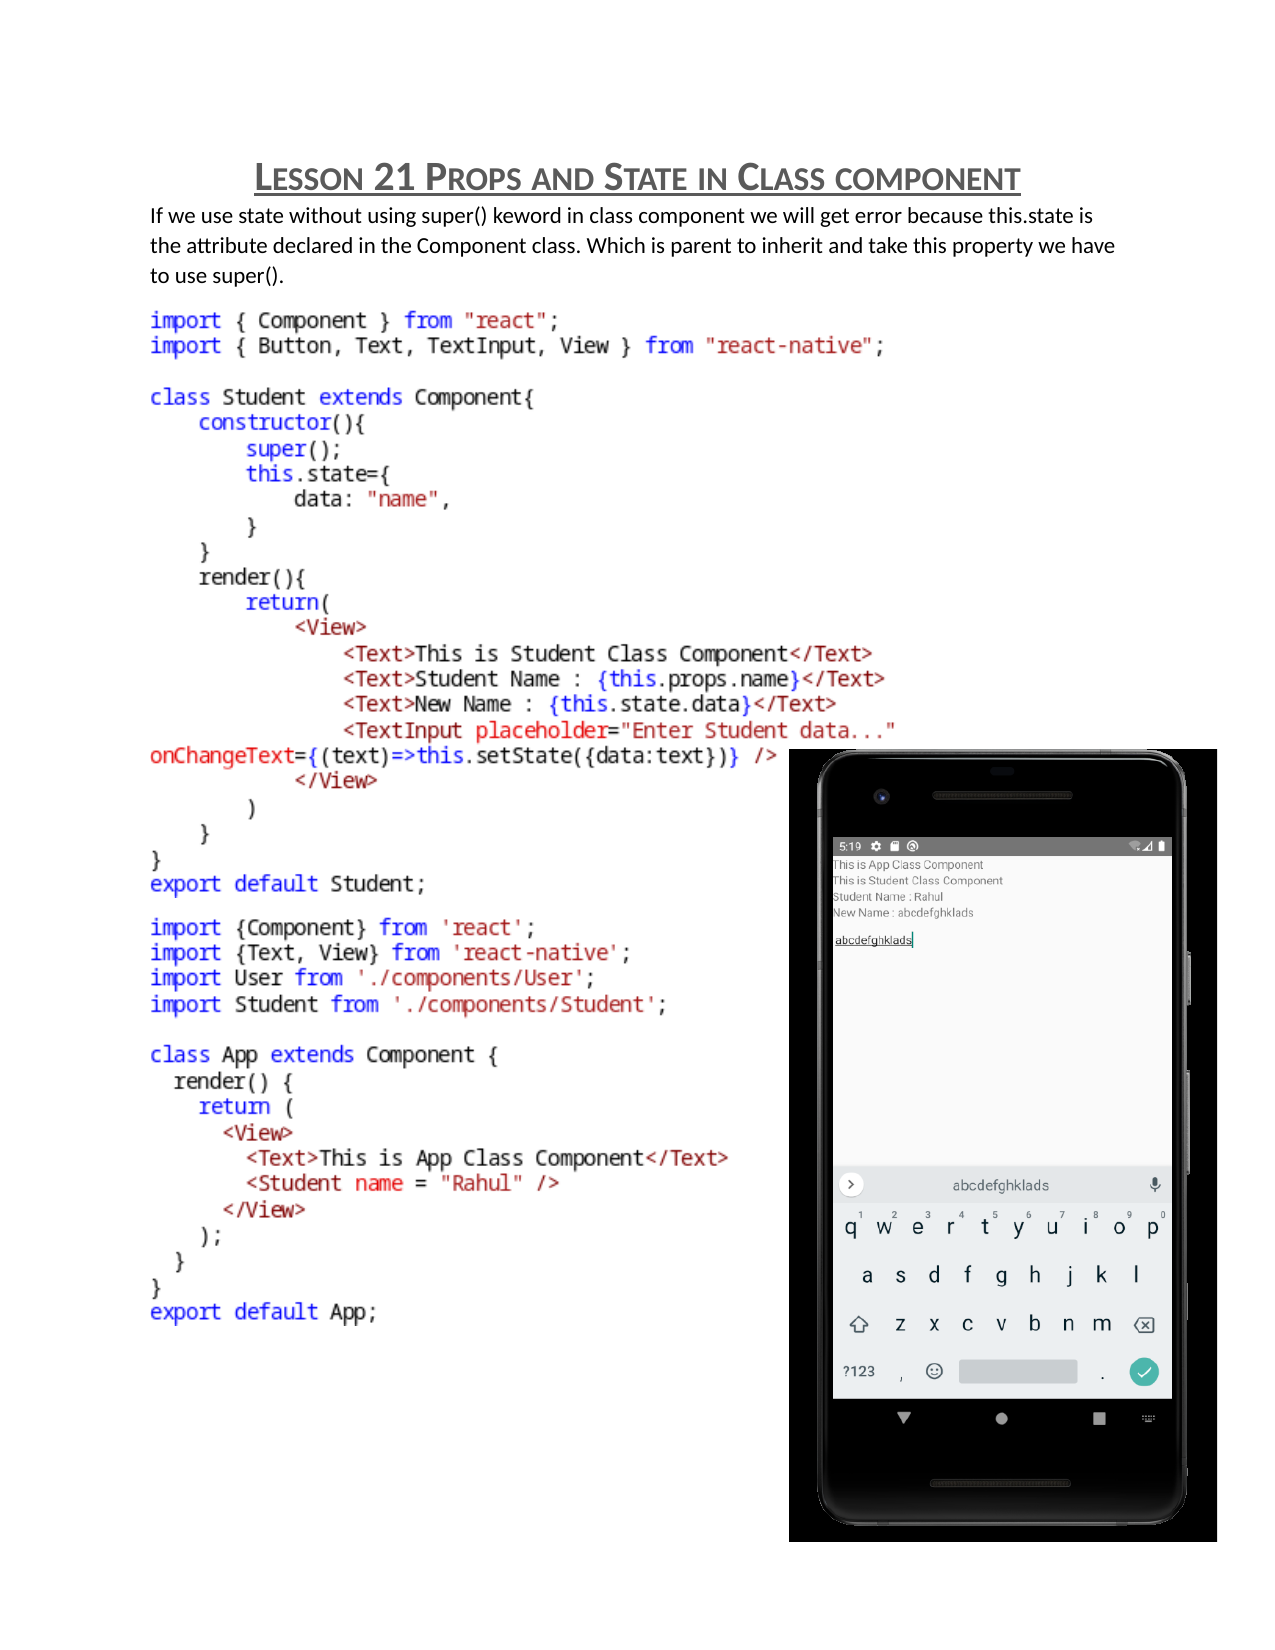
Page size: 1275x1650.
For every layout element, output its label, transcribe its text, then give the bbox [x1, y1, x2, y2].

text Lesson 21 Props and State in Class component [150, 150, 1125, 201]
text If we use state without using super() keword in class component we will get error because this.state is the attribute declared in the Component class. Which is parent to inherit and take this property we have to use super(). [150, 201, 1125, 289]
picture [789, 749, 1218, 1542]
